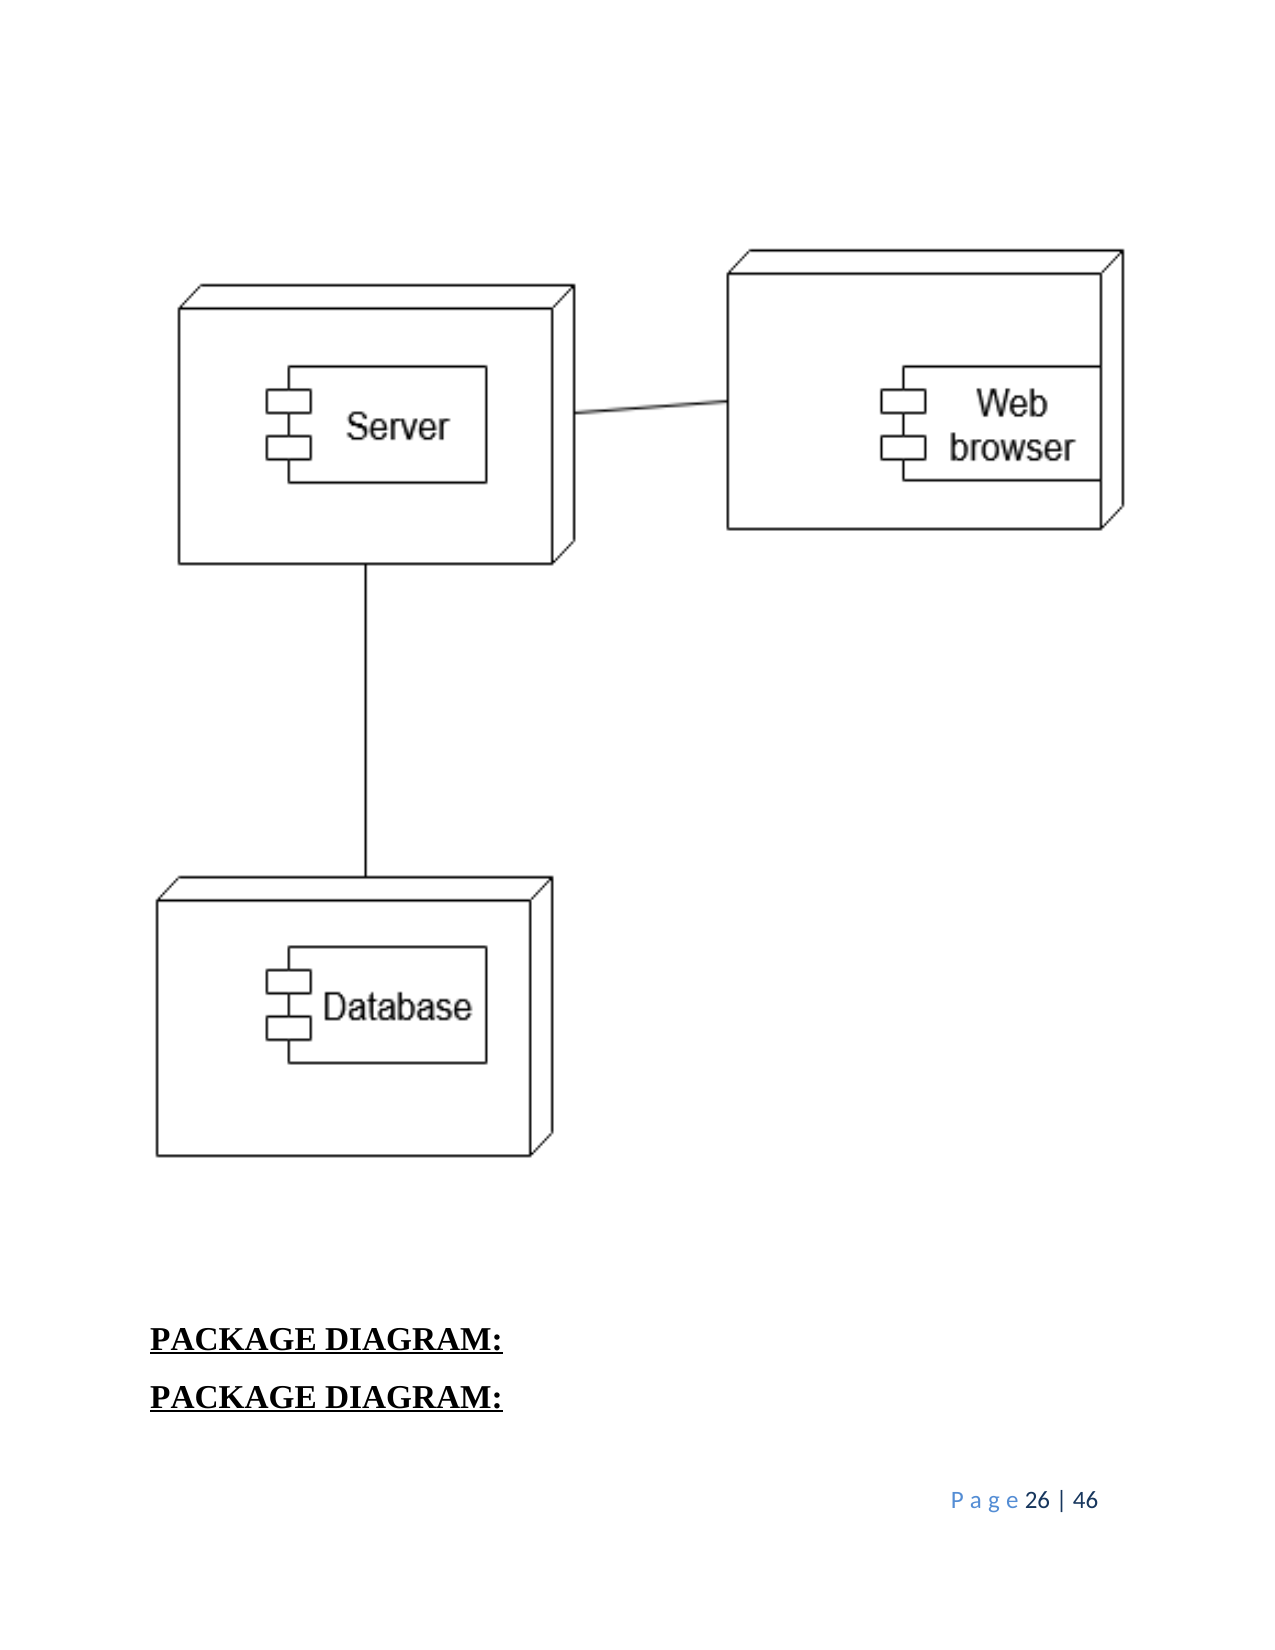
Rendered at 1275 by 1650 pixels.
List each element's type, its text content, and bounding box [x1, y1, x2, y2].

picture [150, 243, 1129, 1160]
text PACKAGE DIAGRAM: [150, 1377, 1125, 1415]
text PACKAGE DIAGRAM: [150, 1319, 1125, 1357]
